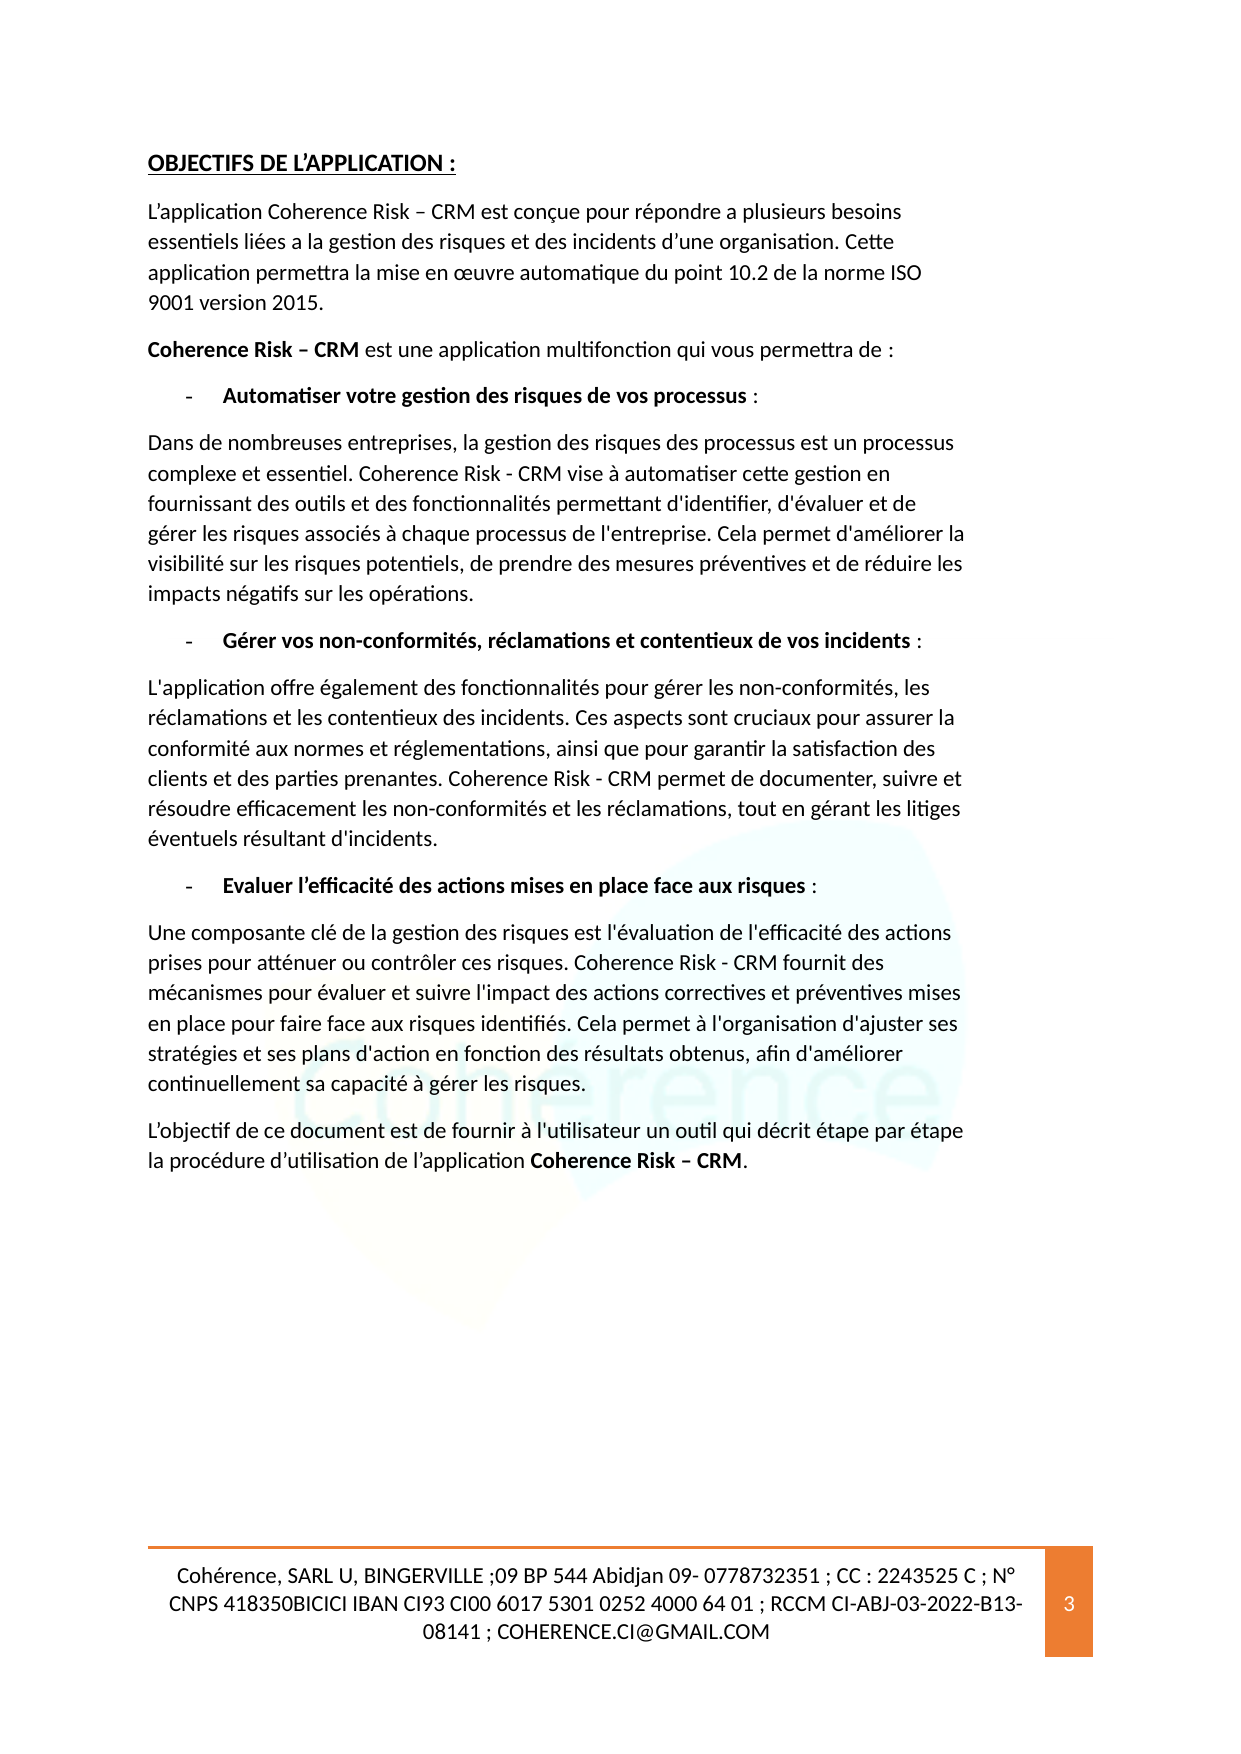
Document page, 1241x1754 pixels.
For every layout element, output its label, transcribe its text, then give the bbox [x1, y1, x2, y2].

list Automatiser votre gestion des risques de vos processus : [185, 382, 970, 409]
list Gérer vos non-conformités, réclamations et contentieux de vos incidents : [185, 626, 970, 654]
text Dans de nombreuses entreprises, la gestion des risques des processus est un processus complexe et essentiel. Coherence Risk - CRM vise à automatiser cette gestion en fournissant des outils et des fonctionnalités permettant d'identifier, d'évaluer et de gérer les risques associés à chaque processus de l'entreprise. Cela permet d'améliorer la visibilité sur les risques potentiels, de prendre des mesures préventives et de réduire les impacts négatifs sur les opérations. [148, 428, 970, 607]
list Evaluer l’efficacité des actions mises en place face aux risques : [185, 871, 970, 899]
text L’application Coherence Risk – CRM est conçue pour répondre a plusieurs besoins essentiels liées a la gestion des risques et des incidents d’une organisation. Cette application permettra la mise en œuvre automatique du point 10.2 de la norme ISO 9001 version 2015. [148, 197, 970, 316]
text OBJECTIFS DE L’APPLICATION : [148, 148, 1093, 178]
text Coherence Risk – CRM est une application multifonction qui vous permettra de : [148, 335, 970, 363]
text L'application offre également des fonctionnalités pour gérer les non-conformités, les réclamations et les contentieux des incidents. Ces aspects sont cruciaux pour assurer la conformité aux normes et réglementations, ainsi que pour garantir la satisfaction des clients et des parties prenantes. Coherence Risk - CRM permet de documenter, suivre et résoudre efficacement les non-conformités et les réclamations, tout en gérant les litiges éventuels résultant d'incidents. [148, 673, 970, 852]
text Une composante clé de la gestion des risques est l'évaluation de l'efficacité des actions prises pour atténuer ou contrôler ces risques. Coherence Risk - CRM fournit des mécanismes pour évaluer et suivre l'impact des actions correctives et préventives mises en place pour faire face aux risques identifiés. Cela permet à l'organisation d'ajuster ses stratégies et ses plans d'action en fonction des résultats obtenus, afin d'améliorer continuellement sa capacité à gérer les risques. [148, 918, 970, 1097]
text L’objectif de ce document est de fournir à l'utilisateur un outil qui décrit étape par étape la procédure d’utilisation de l’application Coherence Risk – CRM. [148, 1116, 970, 1174]
